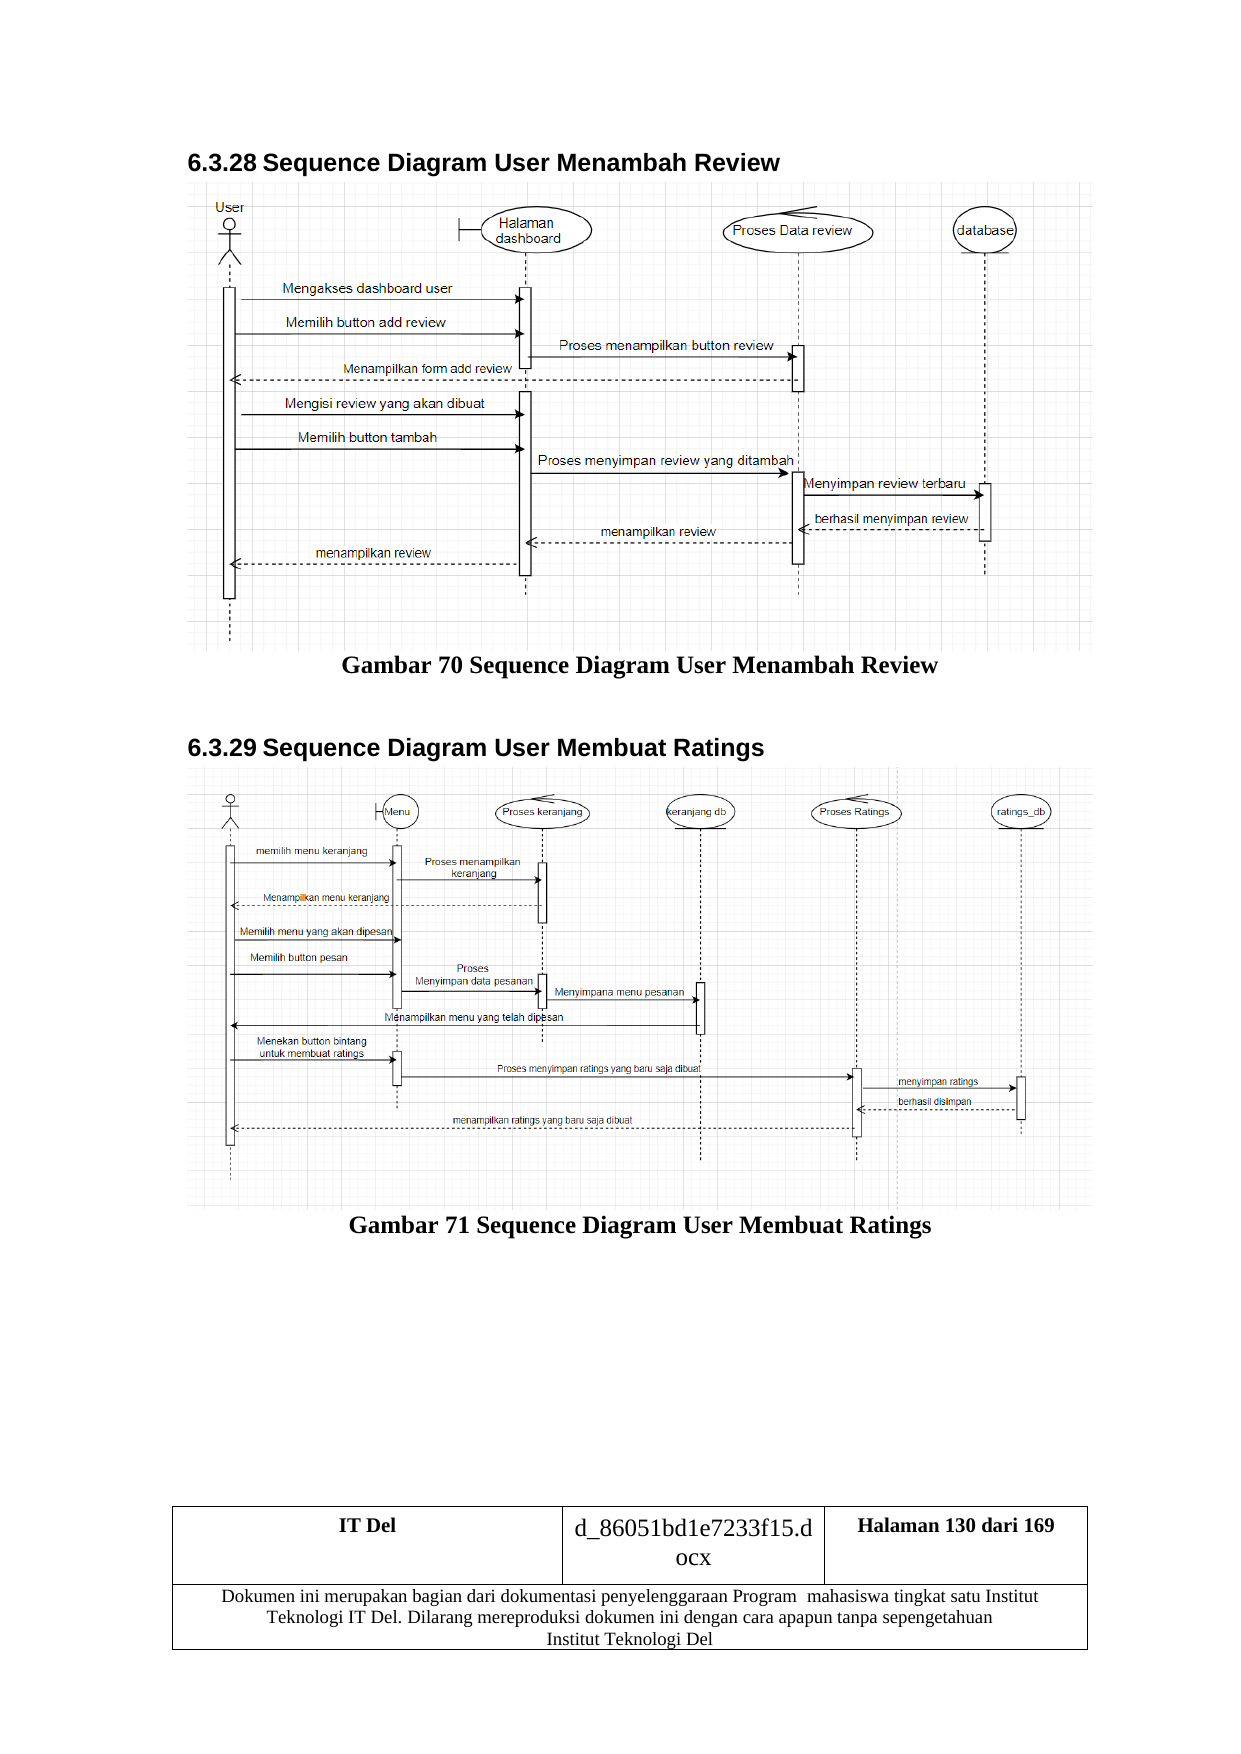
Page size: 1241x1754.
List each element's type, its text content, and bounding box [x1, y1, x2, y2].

subtitle Sequence Diagram User Menambah Review [187, 148, 1092, 176]
text Gambar 71 Sequence Diagram User Membuat Ratings [187, 1210, 1092, 1238]
text Gambar 70 Sequence Diagram User Menambah Review [187, 651, 1092, 679]
picture [187, 767, 1093, 1210]
subtitle Sequence Diagram User Membuat Ratings [187, 733, 1092, 761]
picture [187, 182, 1093, 651]
